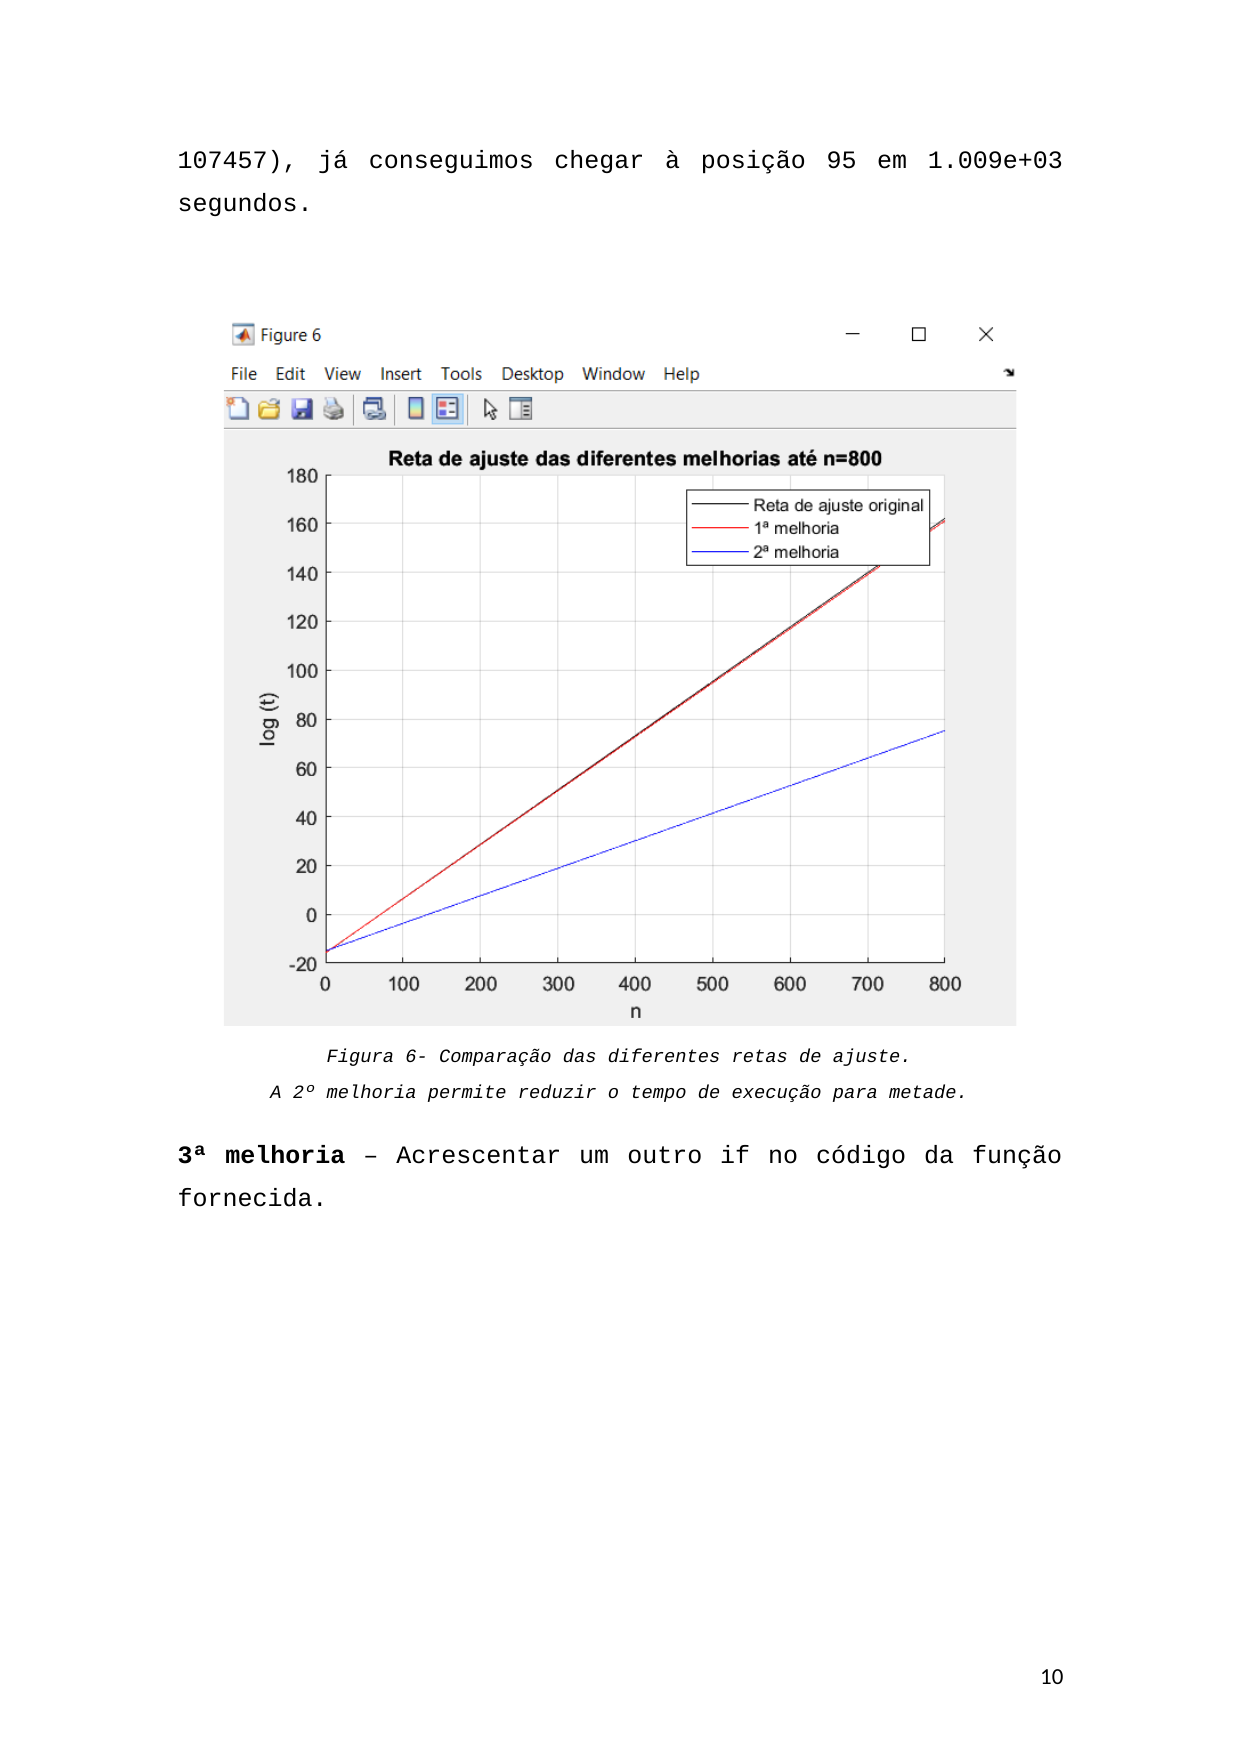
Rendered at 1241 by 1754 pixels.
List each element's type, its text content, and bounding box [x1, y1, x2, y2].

text Apesar de esta melhoria ser bastante simples, pois só acrescentámos duas linhas de código, é uma melhoria que nos permite reduzir o tempo de execução para metade. Com isto, durante uma hora de execução (com o número mecanográfico 107457), já conseguimos chegar à posição 95 em 1.009e+03 segundos. [177, 148, 1063, 218]
picture [223, 316, 1017, 1026]
